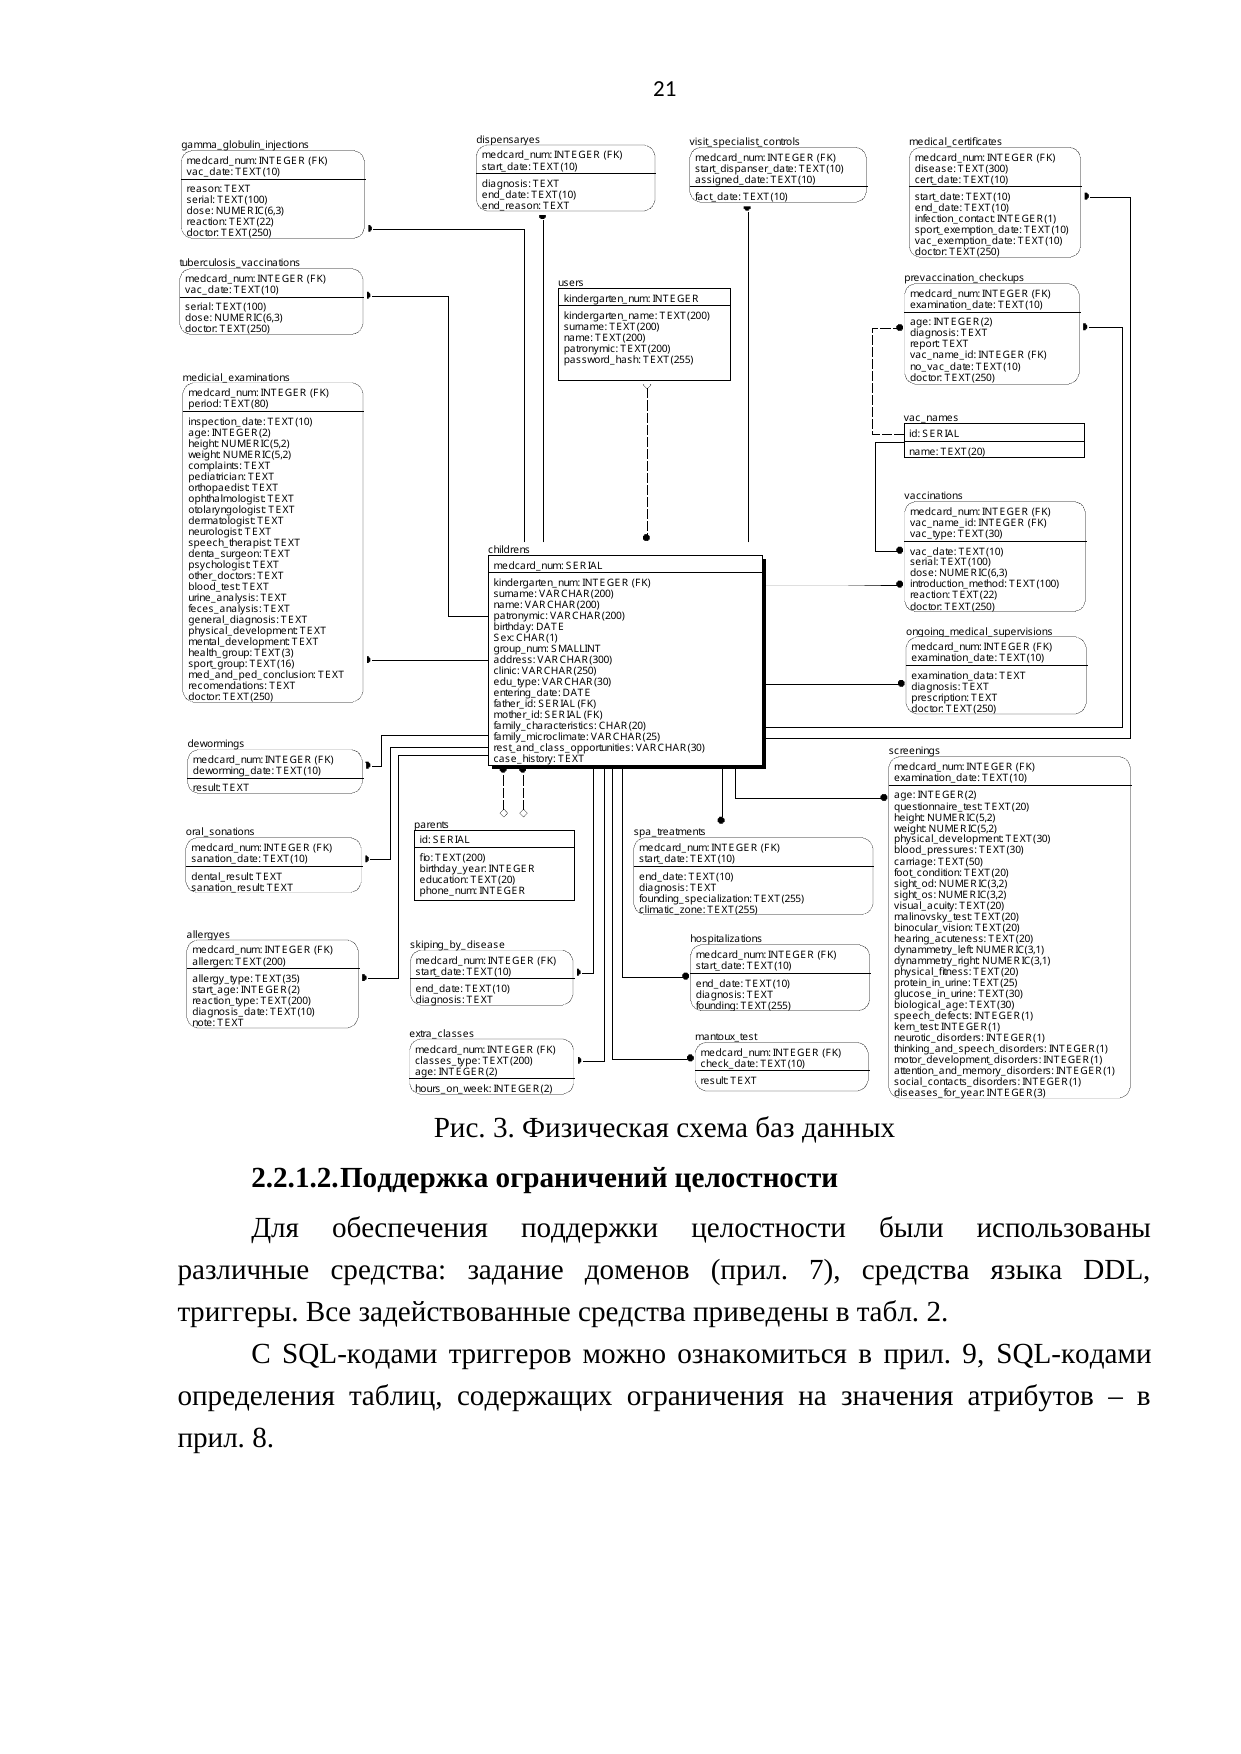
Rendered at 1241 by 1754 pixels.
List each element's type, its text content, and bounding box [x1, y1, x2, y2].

text С SQL-кодами триггеров можно ознакомиться в прил. 9, SQL-кодами определения таблиц, содержащих ограничения на значения атрибутов – в прил. 8. [177, 1336, 1152, 1453]
subtitle Поддержка ограничений целостности [177, 1160, 1152, 1194]
text Для обеспечения поддержки целостности были использованы различные средства: задание доменов (прил. 7), средства языка DDL, триггеры. Все задействованные средства приведены в табл. 2. [177, 1210, 1152, 1328]
text Рис. 3. Физическая схема баз данных [177, 1110, 1152, 1143]
